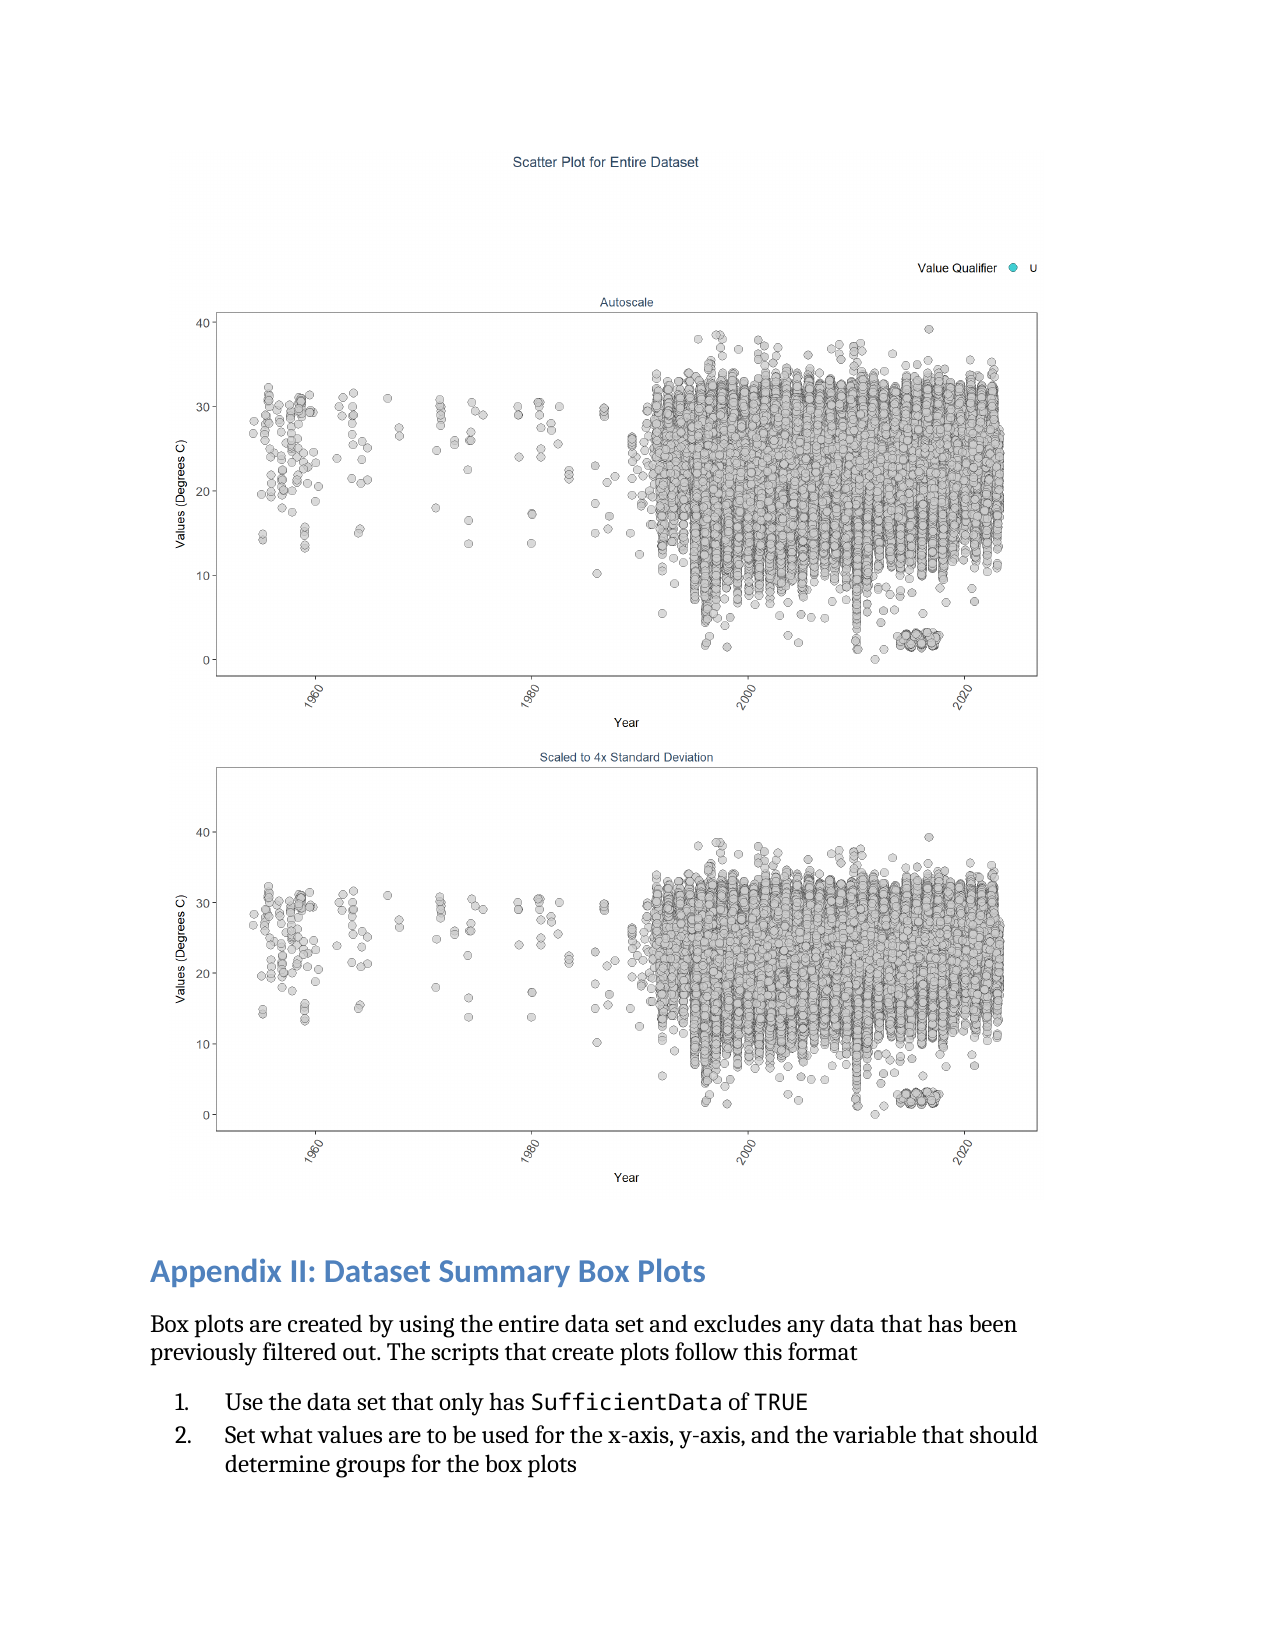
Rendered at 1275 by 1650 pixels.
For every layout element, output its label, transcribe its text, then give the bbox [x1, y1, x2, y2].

list Set what values are to be used for the x-axis, y-axis, and the variable that should determine groups for the box plots [175, 1421, 1125, 1478]
list Use the data set that only has SufficientData of TRUE [175, 1386, 1125, 1417]
subtitle Appendix II: Dataset Summary Box Plots [150, 1250, 1125, 1291]
picture [168, 150, 1044, 1200]
text Box plots are created by using the entire data set and excludes any data that has been previously filtered out. The scripts that create plots follow this format [150, 1309, 1125, 1367]
